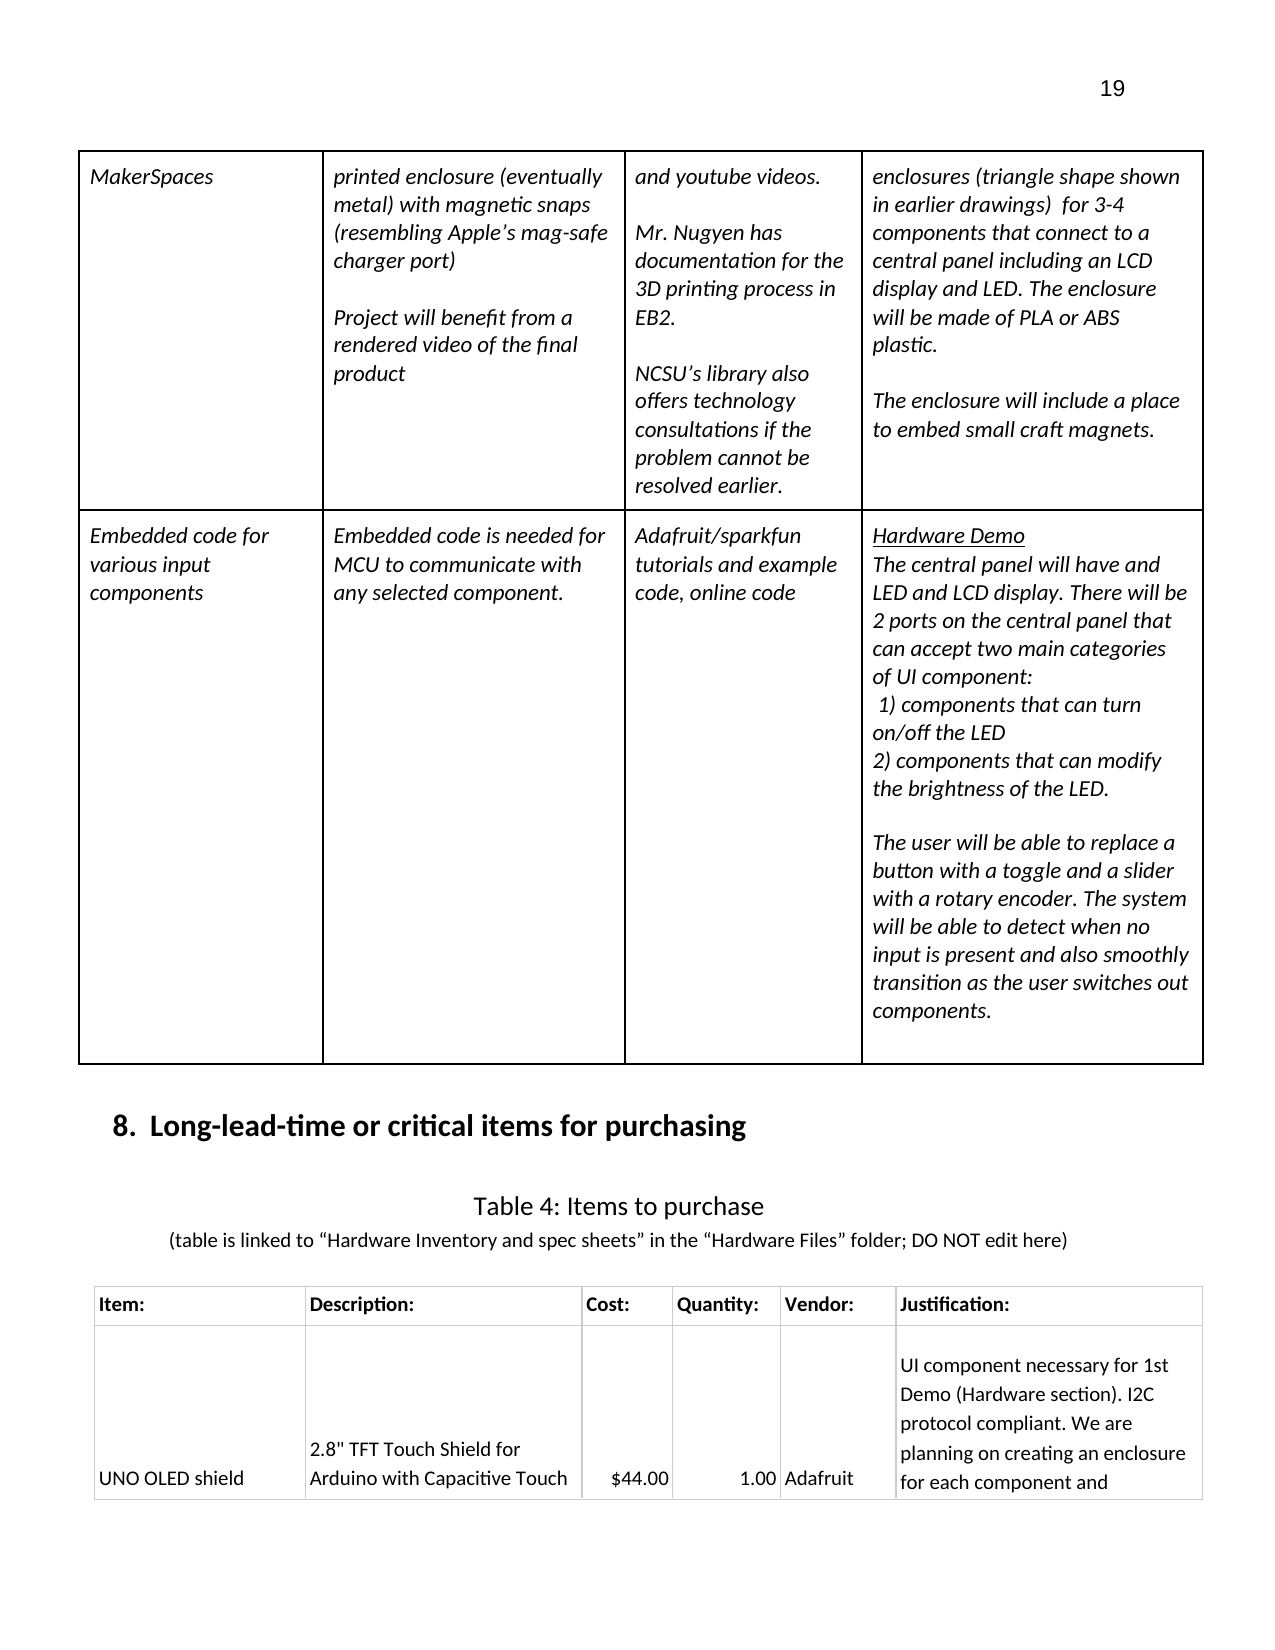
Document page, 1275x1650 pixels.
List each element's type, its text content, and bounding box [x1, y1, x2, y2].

text (table is linked to “Hardware Inventory and spec sheets” in the “Hardware Files” folder; DO NOT edit here) [112, 1227, 1125, 1253]
table_header Description: [306, 1287, 581, 1325]
table_cell Embedded code is needed for MCU to communicate with any selected component. [324, 511, 624, 1063]
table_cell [324, 152, 624, 509]
table_header Item: [95, 1287, 305, 1325]
table_cell Adafruit/sparkfun tutorials and example code, online code [626, 511, 861, 1063]
table_header Cost: [583, 1287, 672, 1325]
table_cell 1.00 [673, 1326, 780, 1498]
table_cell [306, 1326, 581, 1498]
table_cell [626, 152, 861, 509]
text Table 4: Items to purchase [112, 1189, 1125, 1222]
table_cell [897, 1326, 1202, 1498]
table_header Justification: [897, 1287, 1202, 1325]
table_cell Hardware Demo The central panel will have and LED and LCD display. There will be 2 ports on the central panel that can accept two main categories of UI component: 1) components that can turn on/off the LED 2) components that can modify the brightness of the LED. The user will be able to replace a button with a toggle and a slider with a rotary encoder. The system will be able to detect when no input is present and also smoothly transition as the user switches out components. [863, 511, 1202, 1063]
table_cell Embedded code for various input components [80, 511, 322, 1063]
table_cell UNO OLED shield [95, 1326, 305, 1498]
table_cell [80, 152, 322, 509]
table_header Vendor: [781, 1287, 895, 1325]
table_cell $44.00 [583, 1326, 672, 1498]
table_cell Adafruit [781, 1326, 895, 1498]
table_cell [863, 152, 1202, 509]
table_header Quantity: [673, 1287, 780, 1325]
subtitle Long-lead-time or critical items for purchasing [112, 1107, 1125, 1145]
